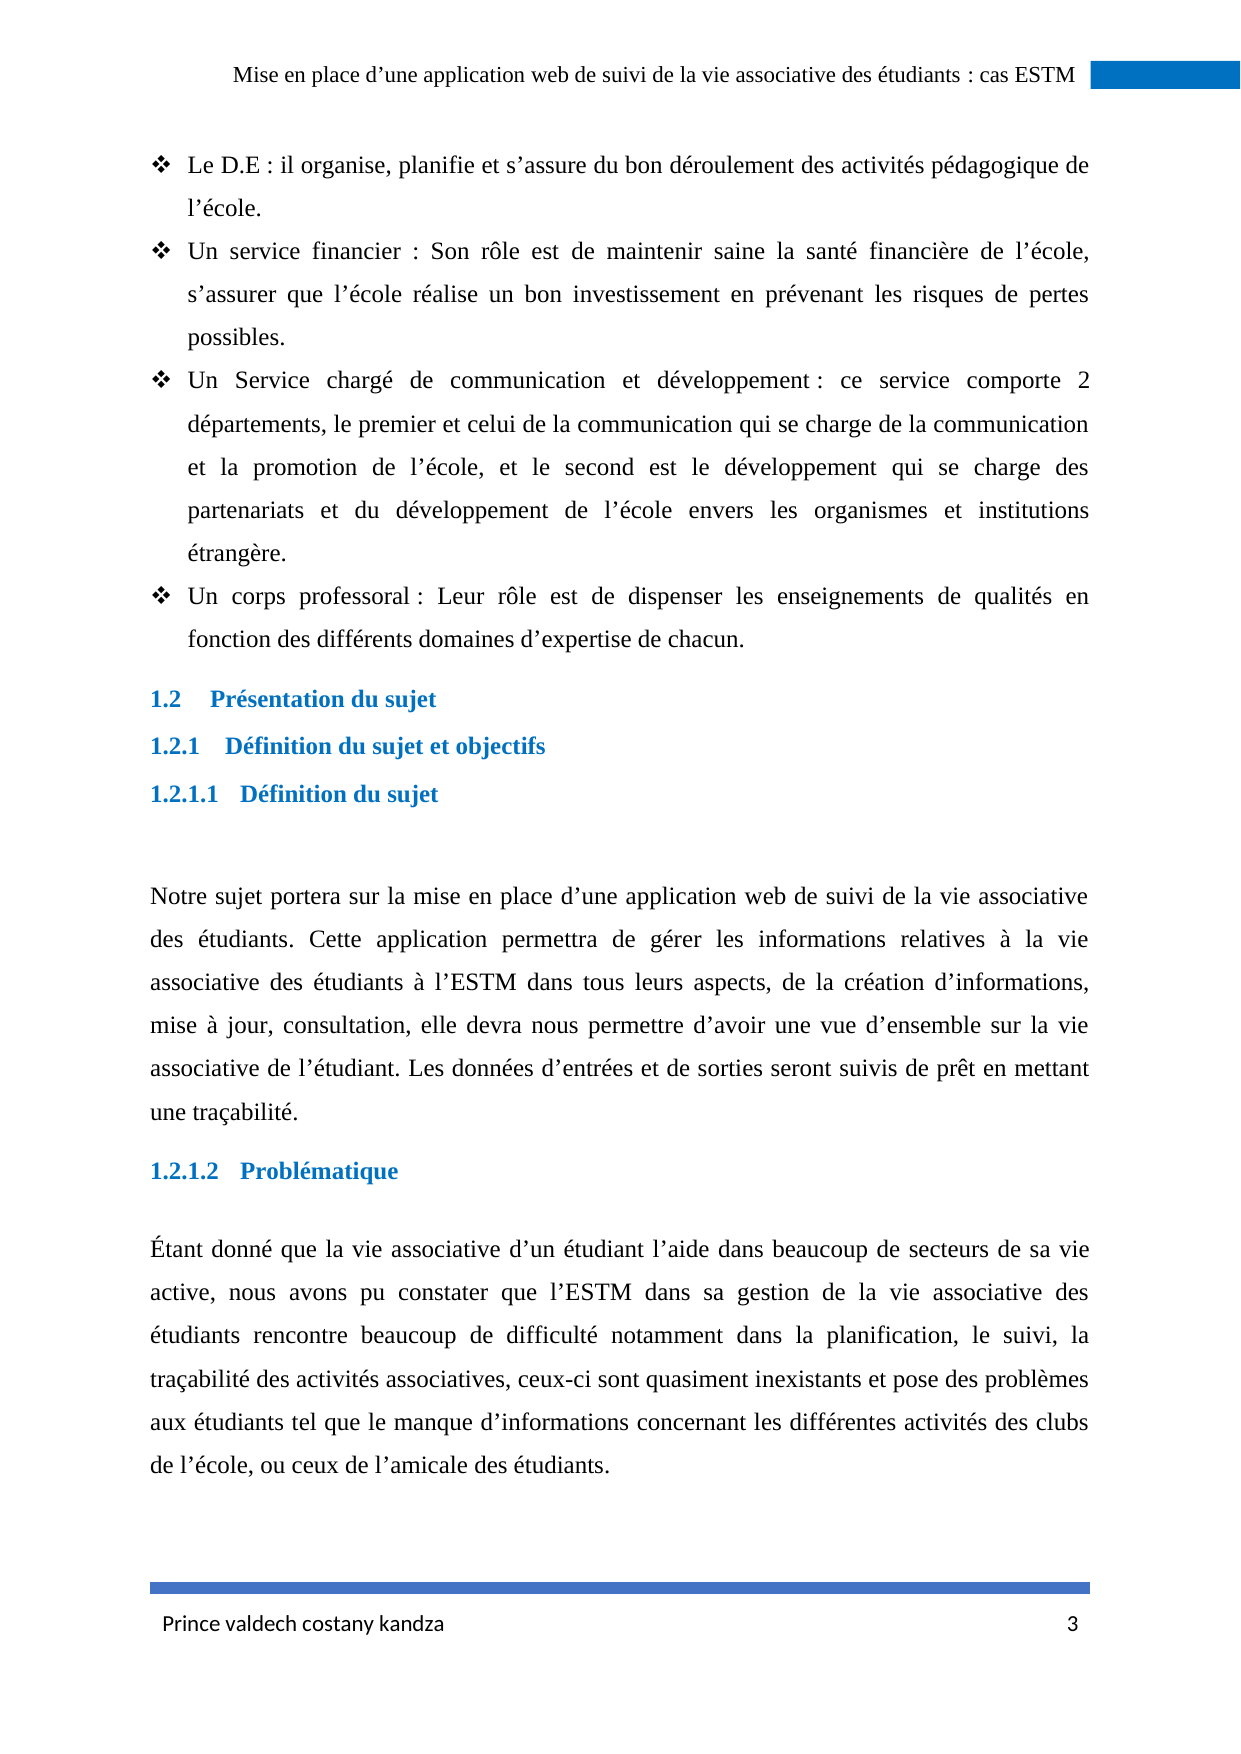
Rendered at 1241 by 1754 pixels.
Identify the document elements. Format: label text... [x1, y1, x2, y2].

list Un corps professoral : Leur rôle est de dispenser les enseignements de qualités en fonction des différents domaines d’expertise de chacun. [150, 581, 1090, 653]
subtitle Définition du sujet [150, 779, 1090, 807]
list Un service financier : Son rôle est de maintenir saine la santé financière de l’école, s’assurer que l’école réalise un bon investissement en prévenant les risques de pertes possibles. [150, 236, 1090, 351]
list Un Service chargé de communication et développement : ce service comporte 2 départements, le premier et celui de la communication qui se charge de la communication et la promotion de l’école, et le second est le développement qui se charge des partenariats et du développement de l’école envers les organismes et institutions étrangère. [150, 366, 1090, 567]
subtitle Problématique [150, 1156, 1090, 1185]
subtitle Définition du sujet et objectifs [150, 731, 1090, 760]
subtitle Présentation du sujet [150, 684, 1090, 713]
list Le D.E : il organise, planifie et s’assure du bon déroulement des activités pédagogique de l’école. [150, 150, 1090, 222]
text Notre sujet portera sur la mise en place d’une application web de suivi de la vie associative des étudiants. Cette application permettra de gérer les informations relatives à la vie associative des étudiants à l’ESTM dans tous leurs aspects, de la création d’informations, mise à jour, consultation, elle devra nous permettre d’avoir une vue d’ensemble sur la vie associative de l’étudiant. Les données d’entrées et de sorties seront suivis de prêt en mettant une traçabilité. [150, 881, 1090, 1125]
text Étant donné que la vie associative d’un étudiant l’aide dans beaucoup de secteurs de sa vie active, nous avons pu constater que l’ESTM dans sa gestion de la vie associative des étudiants rencontre beaucoup de difficulté notamment dans la planification, le suivi, la traçabilité des activités associatives, ceux-ci sont quasiment inexistants et pose des problèmes aux étudiants tel que le manque d’informations concernant les différentes activités des clubs de l’école, ou ceux de l’amicale des étudiants. [150, 1234, 1090, 1479]
